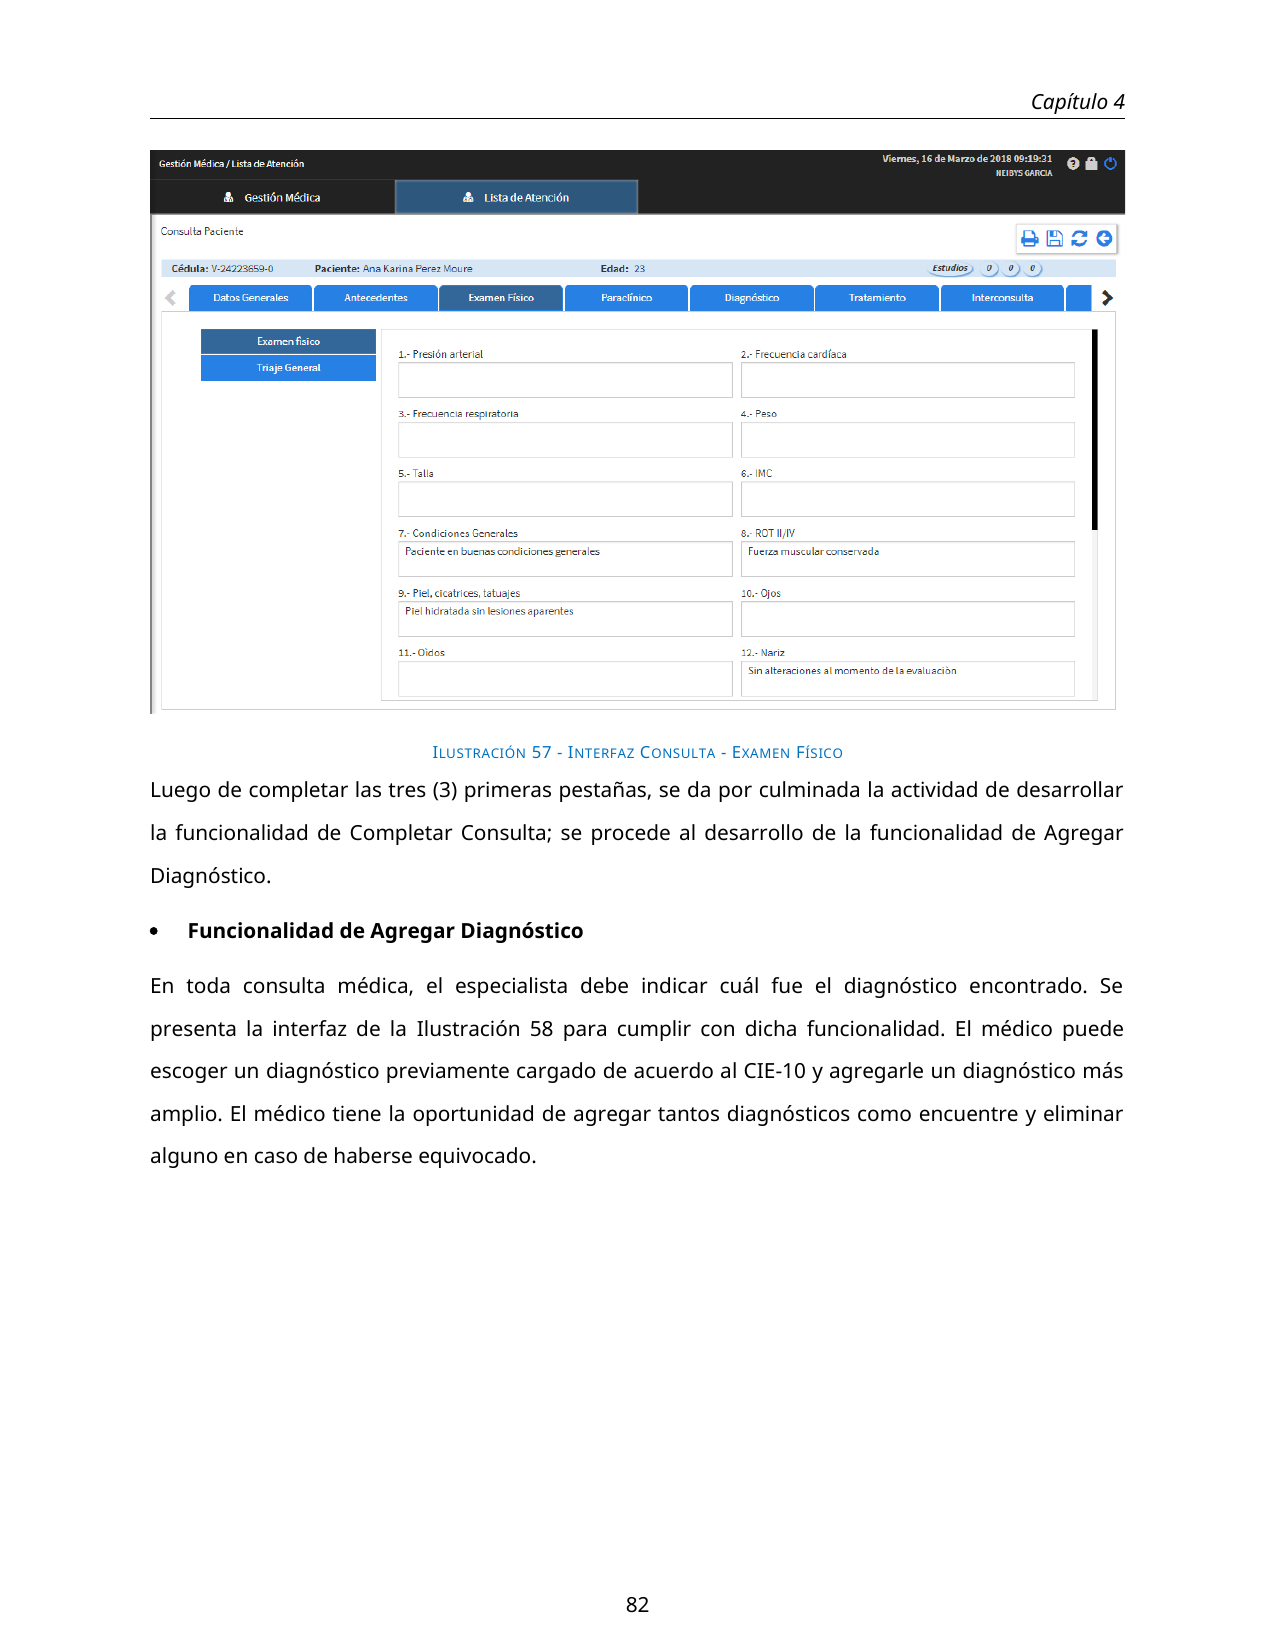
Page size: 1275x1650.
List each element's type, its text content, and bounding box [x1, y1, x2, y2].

picture [150, 150, 1125, 714]
list Funcionalidad de Agregar Diagnóstico [150, 916, 1125, 944]
text Ilustración 57 - Interfaz Consulta - Examen Físico [150, 740, 1125, 763]
text Luego de completar las tres (3) primeras pestañas, se da por culminada la actividad de desarrollar la funcionalidad de Completar Consulta; se procede al desarrollo de la funcionalidad de Agregar Diagnóstico. [150, 776, 1125, 889]
text En toda consulta médica, el especialista debe indicar cuál fue el diagnóstico encontrado. Se presenta la interfaz de la Ilustración 58 para cumplir con dicha funcionalidad. El médico puede escoger un diagnóstico previamente cargado de acuerdo al CIE-10 y agregarle un diagnóstico más amplio. El médico tiene la oportunidad de agregar tantos diagnósticos como encuentre y eliminar alguno en caso de haberse equivocado. [150, 971, 1125, 1170]
